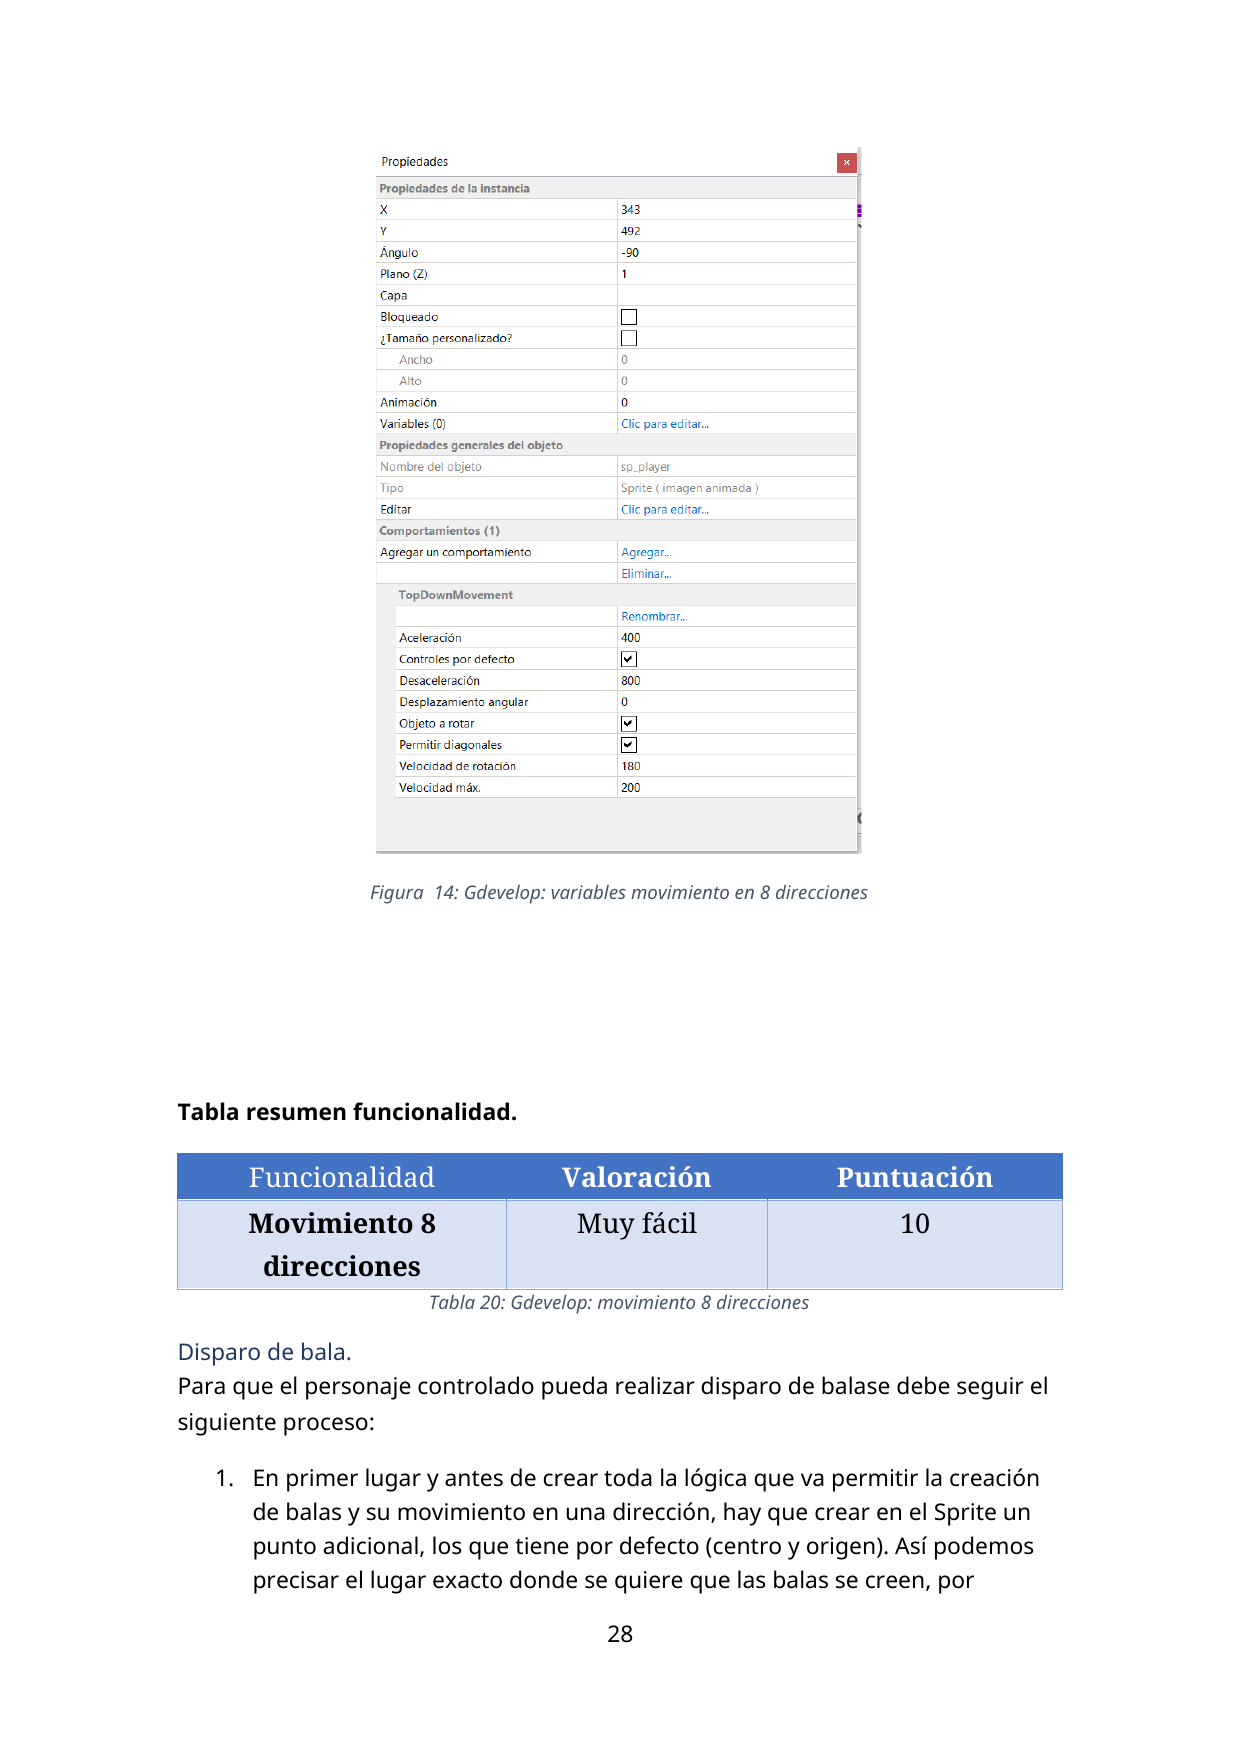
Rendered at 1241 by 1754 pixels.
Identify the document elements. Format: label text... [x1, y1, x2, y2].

picture [375, 147, 865, 854]
text Para que el personaje controlado pueda realizar disparo de balase debe seguir el siguiente proceso: [177, 1370, 1063, 1437]
table_cell 10 [768, 1201, 1062, 1288]
table_header Puntuación [768, 1154, 1062, 1199]
text Figura 14: Gdevelop: variables movimiento en 8 direcciones [177, 879, 1063, 905]
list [215, 1462, 1063, 1595]
text Tabla resumen funcionalidad. [177, 1096, 1063, 1127]
subtitle Disparo de bala. [177, 1336, 1063, 1367]
table_header Funcionalidad [178, 1154, 506, 1199]
table_cell Muy fácil [507, 1201, 767, 1288]
table_header Valoración [507, 1154, 767, 1199]
text Tabla 20: Gdevelop: movimiento 8 direcciones [177, 1290, 1063, 1315]
table_cell Movimiento 8 direcciones [178, 1201, 506, 1288]
